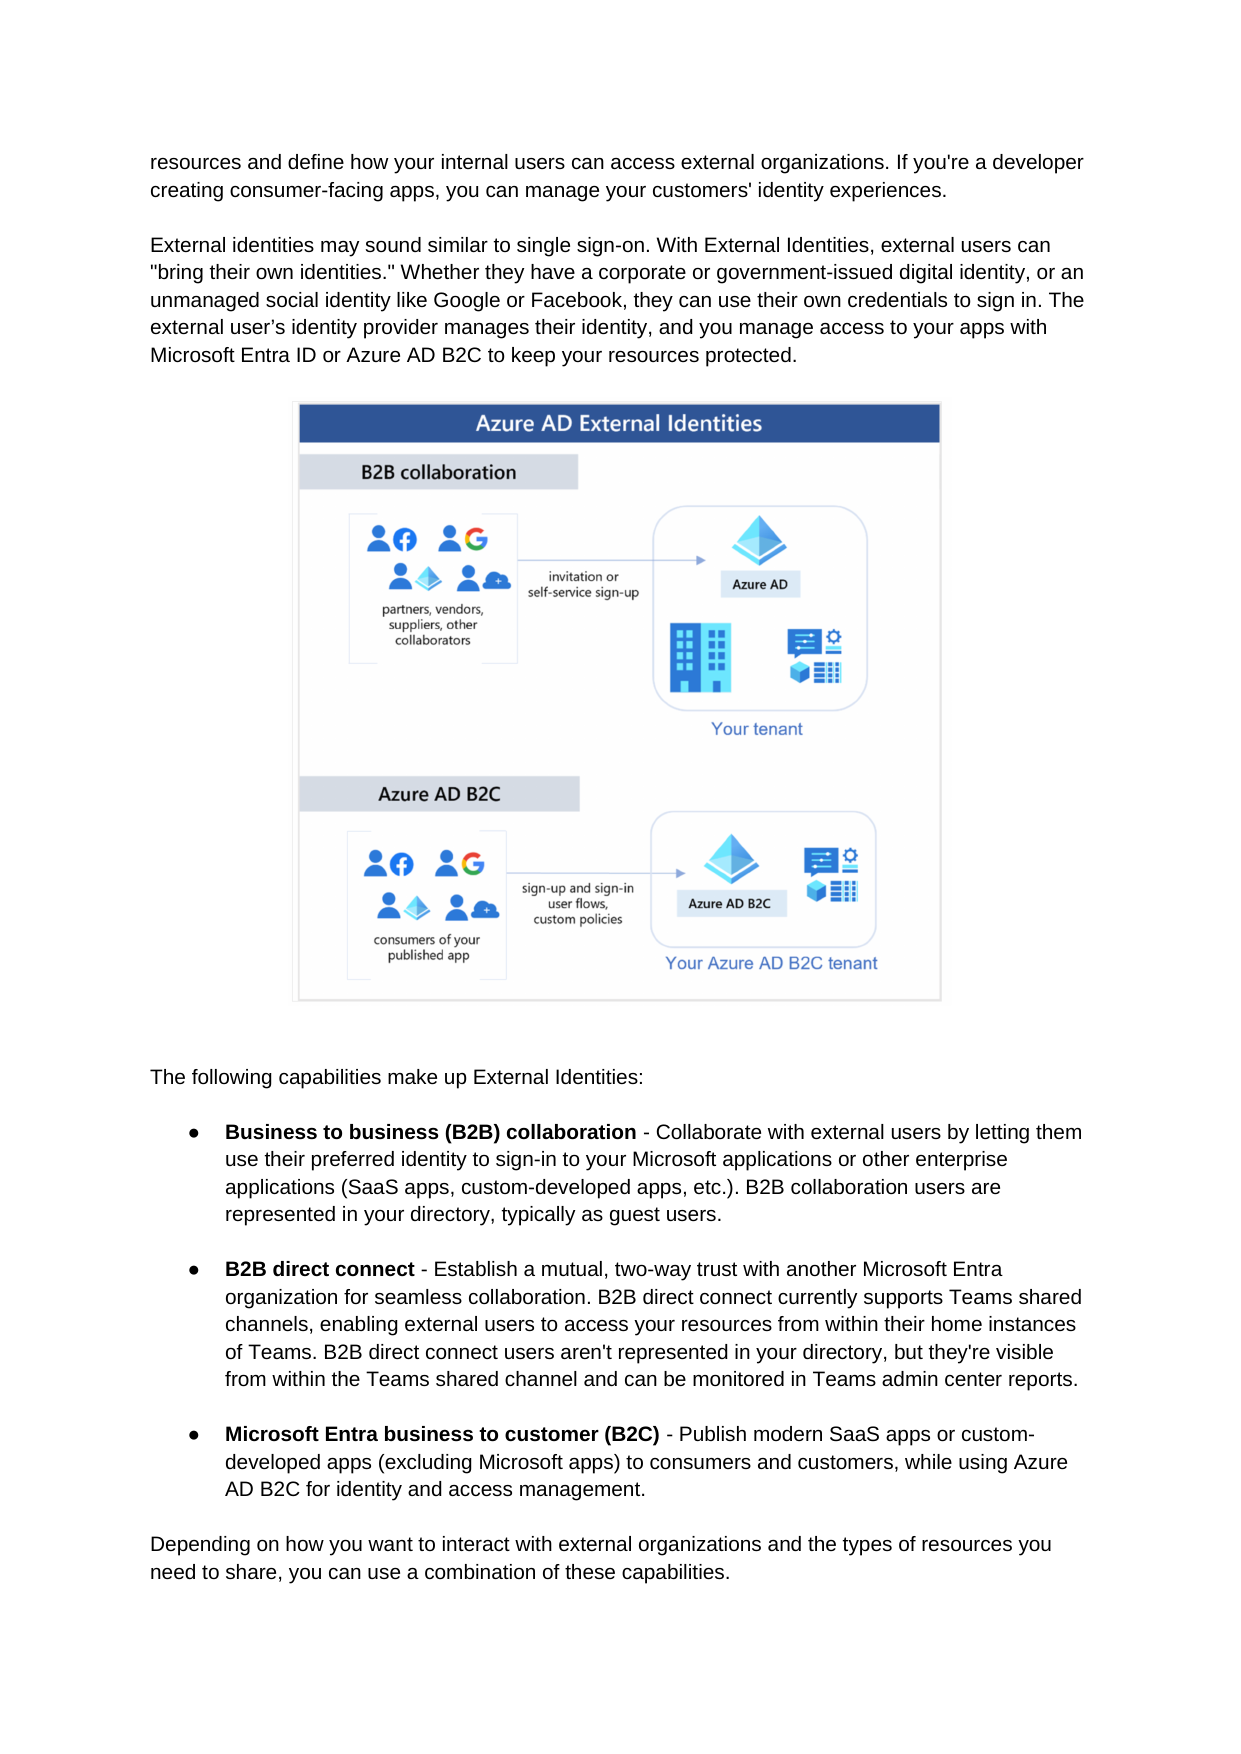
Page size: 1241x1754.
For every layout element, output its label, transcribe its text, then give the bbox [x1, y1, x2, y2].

list B2B direct connect - Establish a mutual, two-way trust with another Microsoft Entra organization for seamless collaboration. B2B direct connect currently supports Teams shared channels, enabling external users to access your resources from within their home instances of Teams. B2B direct connect users aren't represented in your directory, but they're visible from within the Teams shared channel and can be monitored in Teams admin center reports. [187, 1257, 1090, 1391]
list Business to business (B2B) collaboration - Collaborate with external users by letting them use their preferred identity to sign-in to your Microsoft applications or other enterprise applications (SaaS apps, custom-developed apps, etc.). B2B collaboration users are represented in your directory, typically as guest users. [187, 1119, 1090, 1226]
text Depending on how you want to interact with external organizations and the types of resources you need to share, you can use a combination of these capabilities. [150, 1532, 1090, 1583]
text The following capabilities make up External Identities: [150, 1064, 1090, 1088]
text External identities may sound similar to single sign-on. With External Identities, external users can "bring their own identities." Whether they have a corporate or government-issued digital identity, or an unmanaged social identity like Google or Facebook, they can use their own credentials to sign in. The external user’s identity provider manages their identity, and you manage access to your apps with Microsoft Entra ID or Azure AD B2C to keep your resources protected. [150, 232, 1090, 366]
picture [288, 397, 952, 1006]
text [150, 150, 1090, 201]
list Microsoft Entra business to customer (B2C) - Publish modern SaaS apps or custom-developed apps (excluding Microsoft apps) to consumers and customers, while using Azure AD B2C for identity and access management. [187, 1422, 1090, 1501]
